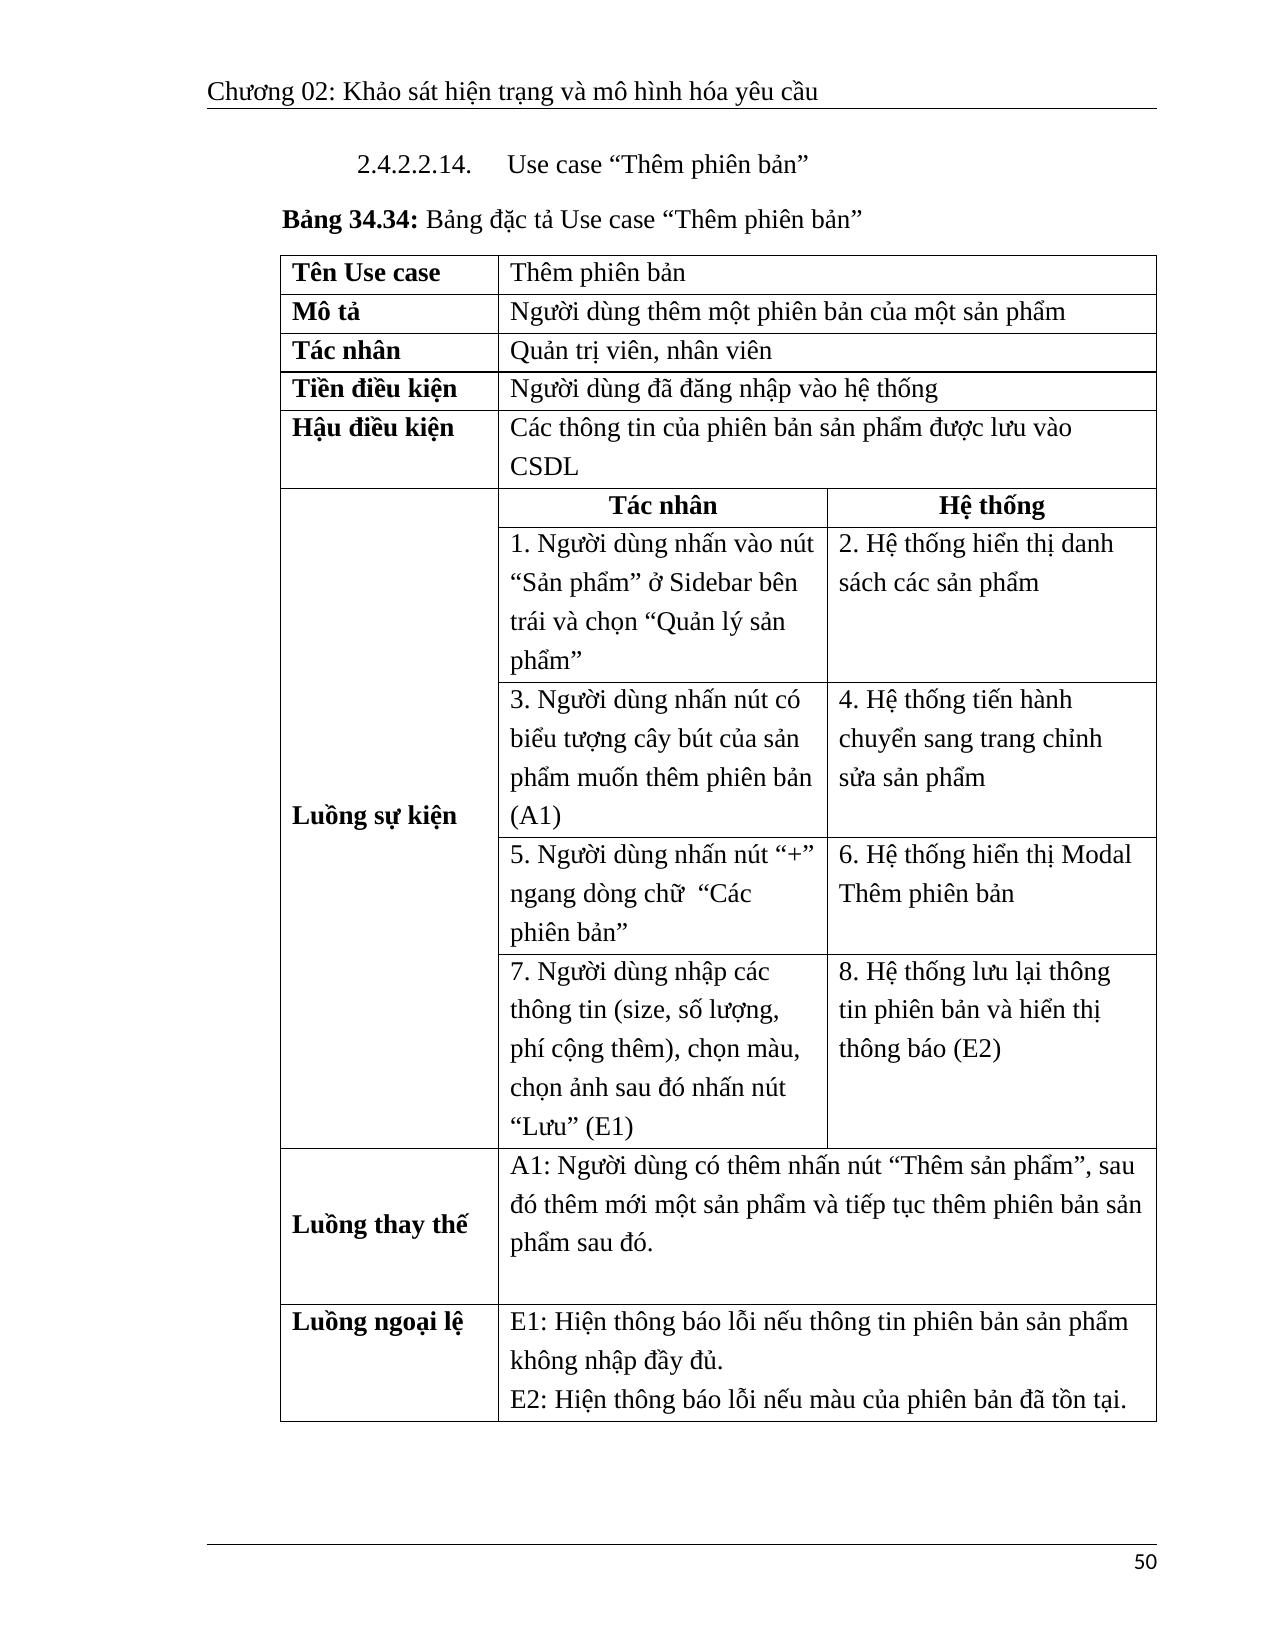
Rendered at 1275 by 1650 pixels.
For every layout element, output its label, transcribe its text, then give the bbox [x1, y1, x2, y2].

table_cell Người dùng thêm một phiên bản của một sản phẩm [499, 295, 1156, 333]
table_cell Mô tả [281, 295, 498, 333]
table_header Tên Use case [281, 256, 498, 294]
table_cell Tác nhân [281, 334, 498, 371]
table_cell 7. Người dùng nhập các thông tin (size, số lượng, phí cộng thêm), chọn màu, chọn ảnh sau đó nhấn nút “Lưu” (E1) [499, 955, 827, 1148]
table_cell Hậu điều kiện [281, 411, 498, 488]
table_cell Các thông tin của phiên bản sản phẩm được lưu vào CSDL [499, 411, 1156, 488]
table_cell 8. Hệ thống lưu lại thông tin phiên bản và hiển thị thông báo (E2) [828, 955, 1156, 1148]
table_cell Tác nhân [499, 489, 827, 527]
table_cell Người dùng đã đăng nhập vào hệ thống [499, 373, 1156, 410]
table_cell 6. Hệ thống hiển thị Modal Thêm phiên bản [828, 838, 1156, 954]
table_cell 2. Hệ thống hiển thị danh sách các sản phẩm [828, 528, 1156, 682]
table_cell Quản trị viên, nhân viên [499, 334, 1156, 371]
table_cell Luồng thay thế [281, 1149, 498, 1304]
list Use case “Thêm phiên bản” [357, 148, 1157, 179]
table_cell Luồng ngoại lệ [281, 1305, 498, 1421]
table_cell 3. Người dùng nhấn nút có biểu tượng cây bút của sản phẩm muốn thêm phiên bản (A1) [499, 683, 827, 837]
text Bảng 34.34: Bảng đặc tả Use case “Thêm phiên bản” [244, 203, 1157, 234]
table_cell A1: Người dùng có thêm nhấn nút “Thêm sản phẩm”, sau đó thêm mới một sản phẩm và tiếp tục thêm phiên bản sản phẩm sau đó. [499, 1149, 1156, 1304]
table_cell 4. Hệ thống tiến hành chuyển sang trang chỉnh sửa sản phẩm [828, 683, 1156, 837]
table_cell 5. Người dùng nhấn nút “+” ngang dòng chữ “Các phiên bản” [499, 838, 827, 954]
table_cell Hệ thống [828, 489, 1156, 527]
table_cell E1: Hiện thông báo lỗi nếu thông tin phiên bản sản phẩm không nhập đầy đủ. E2: Hiện thông báo lỗi nếu màu của phiên bản đã tồn tại. [499, 1305, 1156, 1421]
table_cell Tiền điều kiện [281, 373, 498, 410]
table_cell Luồng sự kiện [281, 489, 498, 1148]
table_header Thêm phiên bản [499, 256, 1156, 294]
table_cell 1. Người dùng nhấn vào nút “Sản phẩm” ở Sidebar bên trái và chọn “Quản lý sản phẩm” [499, 528, 827, 682]
